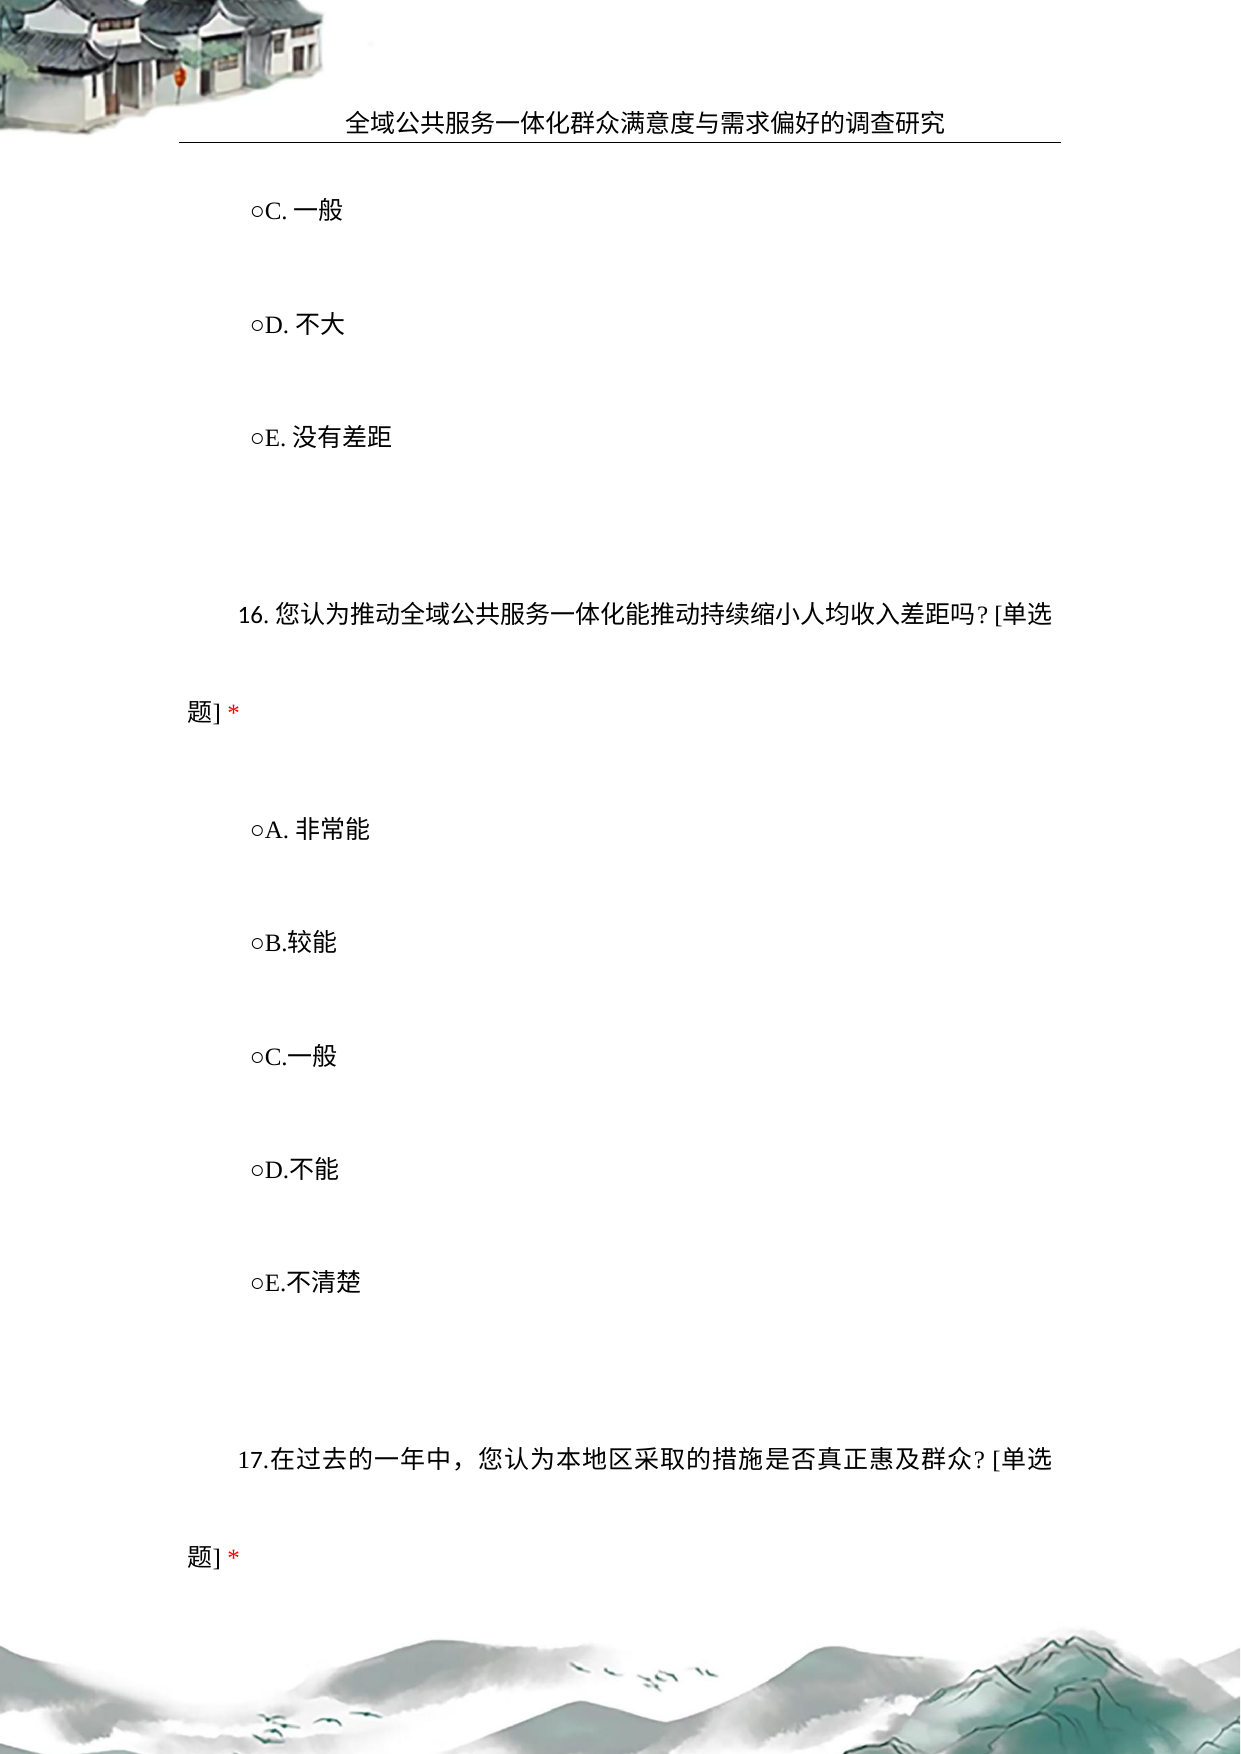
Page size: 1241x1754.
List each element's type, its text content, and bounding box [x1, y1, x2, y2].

table_cell ○C. 一般 [189, 160, 1053, 272]
picture [0, 0, 1241, 1754]
text 16. 您认为推动全域公共服务一体化能推动持续缩小人均收入差距吗? [单选题] * [187, 580, 1053, 743]
table_cell ○B.较能 [189, 892, 1053, 1004]
table_header ○A. 非常能 [189, 779, 1053, 891]
table_cell ○E. 没有差距 [189, 387, 1053, 498]
text 17.在过去的一年中，您认为本地区采取的措施是否真正惠及群众? [单选题] * [187, 1426, 1053, 1588]
table_cell ○D.不能 [189, 1119, 1053, 1231]
table_cell ○D. 不大 [189, 273, 1053, 385]
table_cell ○C.一般 [189, 1006, 1053, 1117]
table_cell ○E.不清楚 [189, 1232, 1053, 1344]
